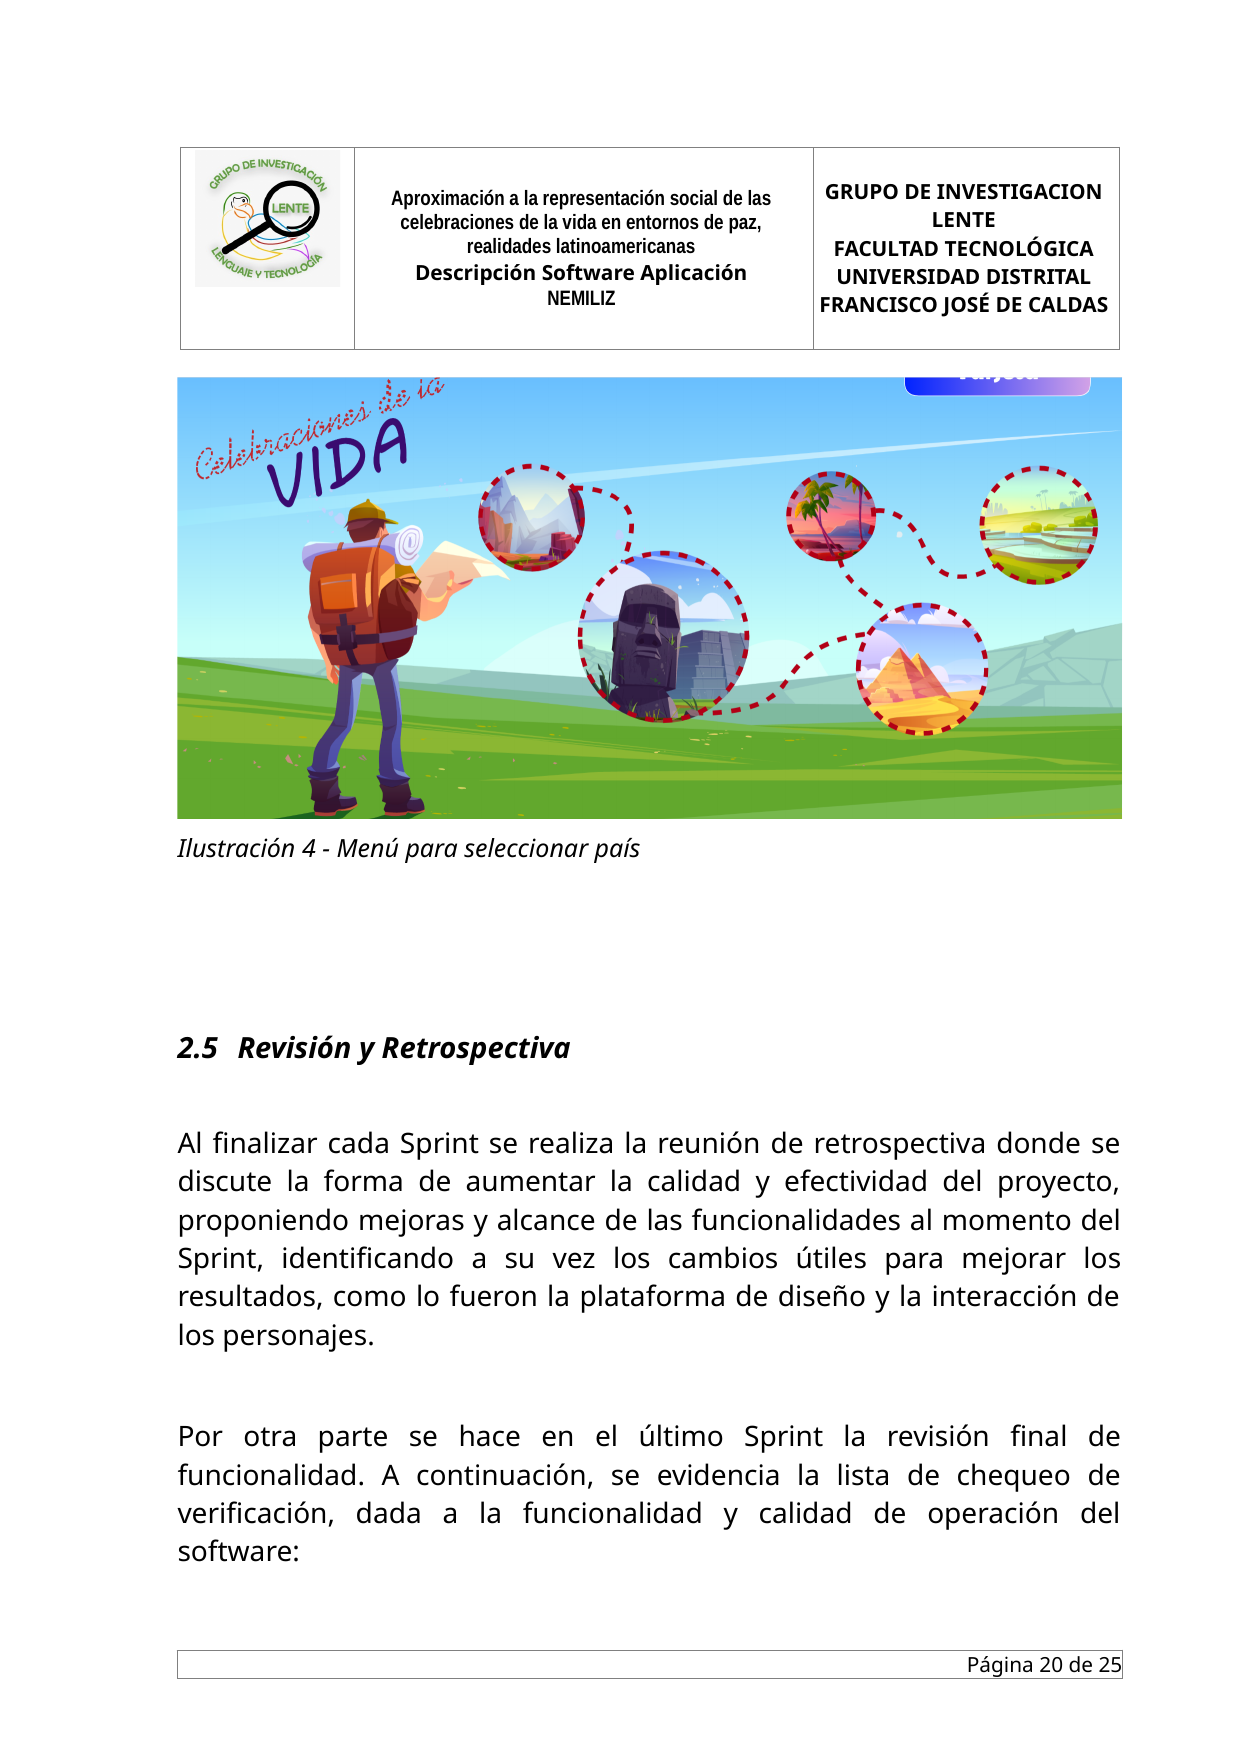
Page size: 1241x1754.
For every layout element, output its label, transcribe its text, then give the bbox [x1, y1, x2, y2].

text Por otra parte se hace en el último Sprint la revisión final de funcionalidad. A continuación, se evidencia la lista de chequeo de verificación, dada a la funcionalidad y calidad de operación del software: [177, 1417, 1122, 1570]
picture [177, 377, 1123, 819]
picture [195, 150, 340, 287]
text Al finalizar cada Sprint se realiza la reunión de retrospectiva donde se discute la forma de aumentar la calidad y efectividad del proyecto, proponiendo mejoras y alcance de las funcionalidades al momento del Sprint, identificando a su vez los cambios útiles para mejorar los resultados, como lo fueron la plataforma de diseño y la interacción de los personajes. [177, 1123, 1122, 1353]
subtitle Revisión y Retrospectiva [177, 1027, 1122, 1067]
